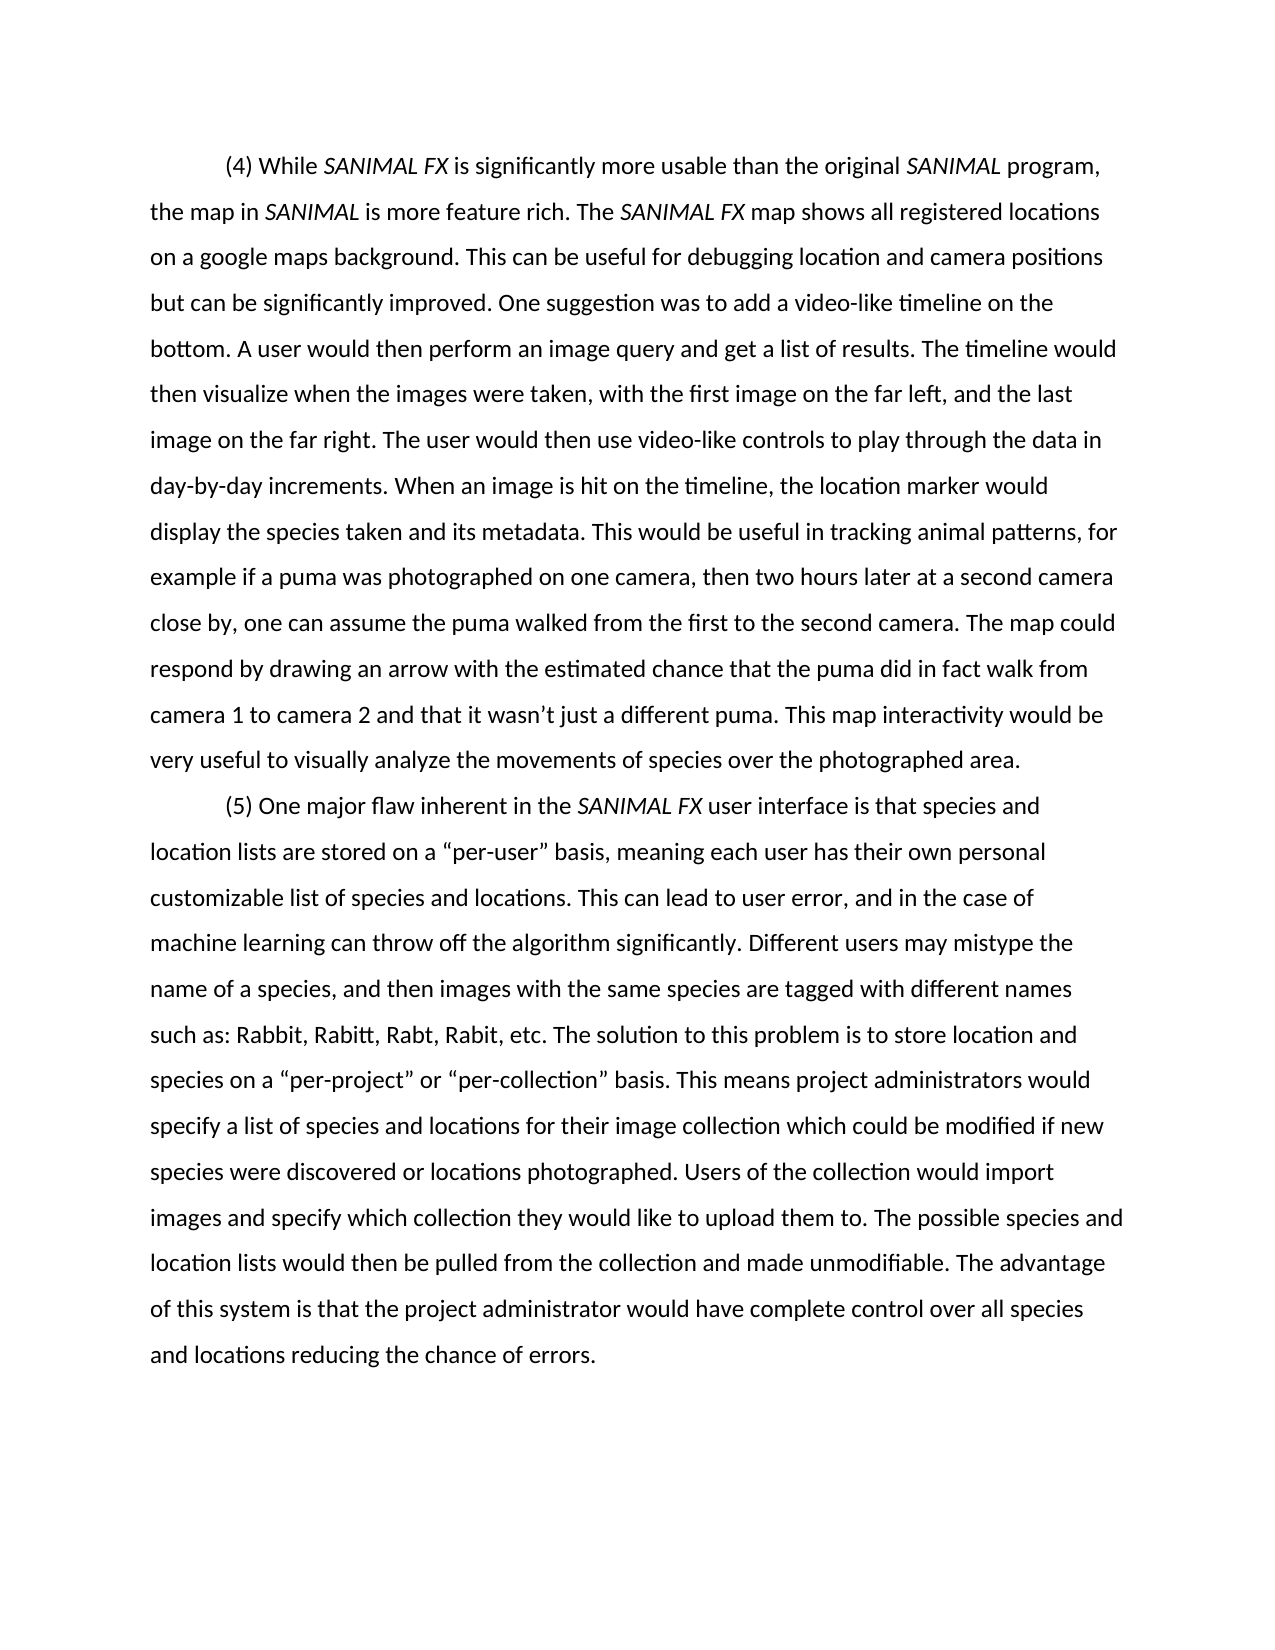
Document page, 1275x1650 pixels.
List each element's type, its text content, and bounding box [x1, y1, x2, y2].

text (5) One major flaw inherent in the SANIMAL FX user interface is that species and location lists are stored on a “per-user” basis, meaning each user has their own personal customizable list of species and locations. This can lead to user error, and in the case of machine learning can throw off the algorithm significantly. Different users may mistype the name of a species, and then images with the same species are tagged with different names such as: Rabbit, Rabitt, Rabt, Rabit, etc. The solution to this problem is to store location and species on a “per-project” or “per-collection” basis. This means project administrators would specify a list of species and locations for their image collection which could be modified if new species were discovered or locations photographed. Users of the collection would import images and specify which collection they would like to upload them to. The possible species and location lists would then be pulled from the collection and made unmodifiable. The advantage of this system is that the project administrator would have complete control over all species and locations reducing the chance of errors. [150, 790, 1125, 1369]
text (4) While SANIMAL FX is significantly more usable than the original SANIMAL program, the map in SANIMAL is more feature rich. The SANIMAL FX map shows all registered locations on a google maps background. This can be useful for debugging location and camera positions but can be significantly improved. One suggestion was to add a video-like timeline on the bottom. A user would then perform an image query and get a list of results. The timeline would then visualize when the images were taken, with the first image on the far left, and the last image on the far right. The user would then use video-like controls to play through the data in day-by-day increments. When an image is hit on the timeline, the location marker would display the species taken and its metadata. This would be useful in tracking animal patterns, for example if a puma was photographed on one camera, then two hours later at a second camera close by, one can assume the puma walked from the first to the second camera. The map could respond by drawing an arrow with the estimated chance that the puma did in fact walk from camera 1 to camera 2 and that it wasn’t just a different puma. This map interactivity would be very useful to visually analyze the movements of species over the photographed area. [150, 150, 1125, 775]
